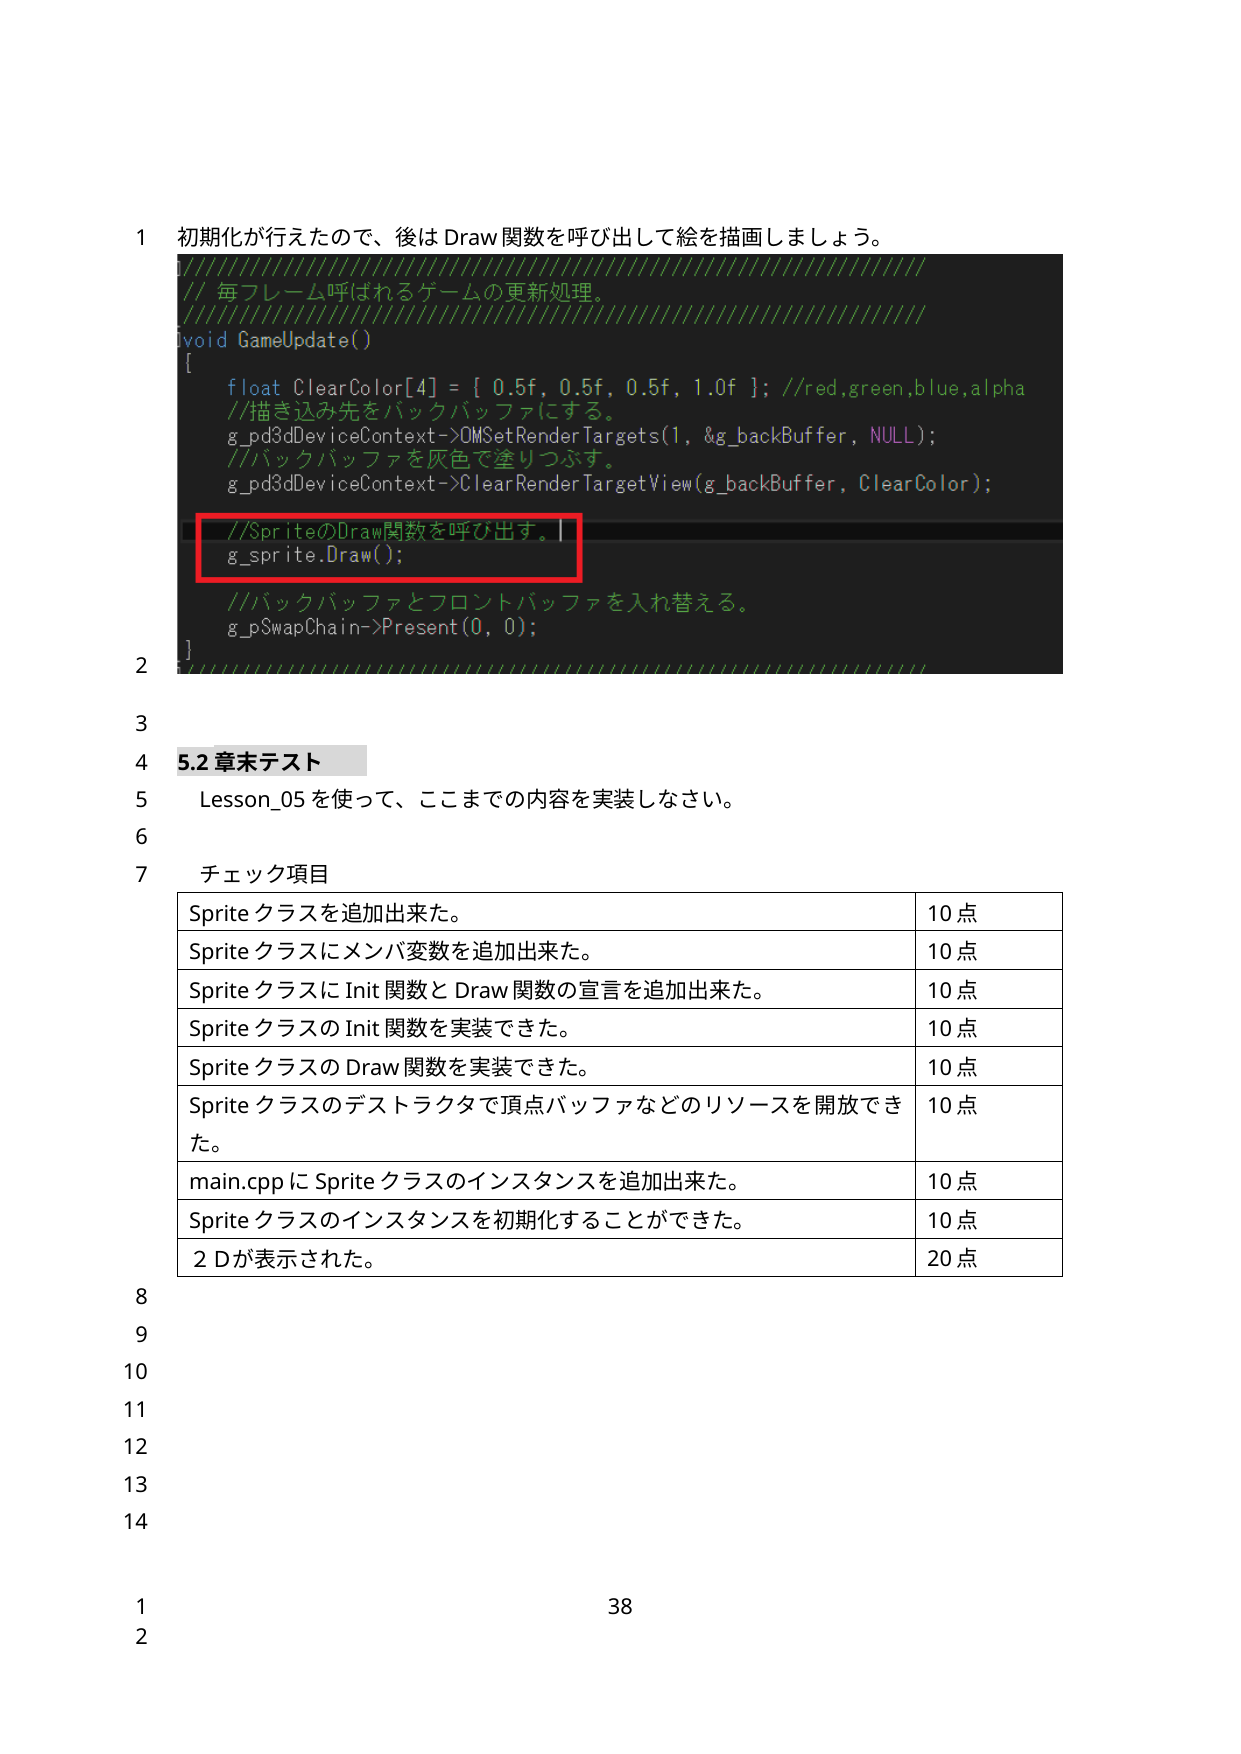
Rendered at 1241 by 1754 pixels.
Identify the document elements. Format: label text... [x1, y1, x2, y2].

table_cell Spriteクラスにメンバ変数を追加出来た。 [178, 931, 915, 969]
table_cell main.cppにSpriteクラスのインスタンスを追加出来た。 [178, 1162, 915, 1199]
table_cell 10点 [916, 970, 1062, 1007]
table_cell 10点 [916, 931, 1062, 969]
table_cell Spriteクラスのインスタンスを初期化することができた。 [178, 1200, 915, 1238]
table_cell 10点 [916, 1086, 1062, 1161]
table_cell 10点 [916, 1200, 1062, 1238]
table_cell 10点 [916, 1047, 1062, 1084]
picture [177, 254, 1063, 674]
text 初期化が行えたので、後はDraw関数を呼び出して絵を描画しましょう。 [177, 217, 1063, 254]
table_header 10点 [916, 893, 1062, 930]
table_cell SpriteクラスにInit関数とDraw関数の宣言を追加出来た。 [178, 970, 915, 1007]
table_cell Spriteクラスのデストラクタで頂点バッファなどのリソースを開放できた。 [178, 1086, 915, 1161]
table_cell 10点 [916, 1162, 1062, 1199]
table_header Spriteクラスを追加出来た。 [178, 893, 915, 930]
table_cell 20点 [916, 1239, 1062, 1276]
table_cell 10点 [916, 1009, 1062, 1046]
table_cell ２Ｄが表示された。 [178, 1239, 915, 1276]
text チェック項目 [177, 854, 1063, 892]
text Lesson_05を使って、ここまでの内容を実装しなさい。 [177, 779, 1063, 817]
table_cell SpriteクラスのDraw関数を実装できた。 [178, 1047, 915, 1084]
table_cell SpriteクラスのInit関数を実装できた。 [178, 1009, 915, 1046]
text 5.2 章末テスト [177, 742, 1063, 779]
